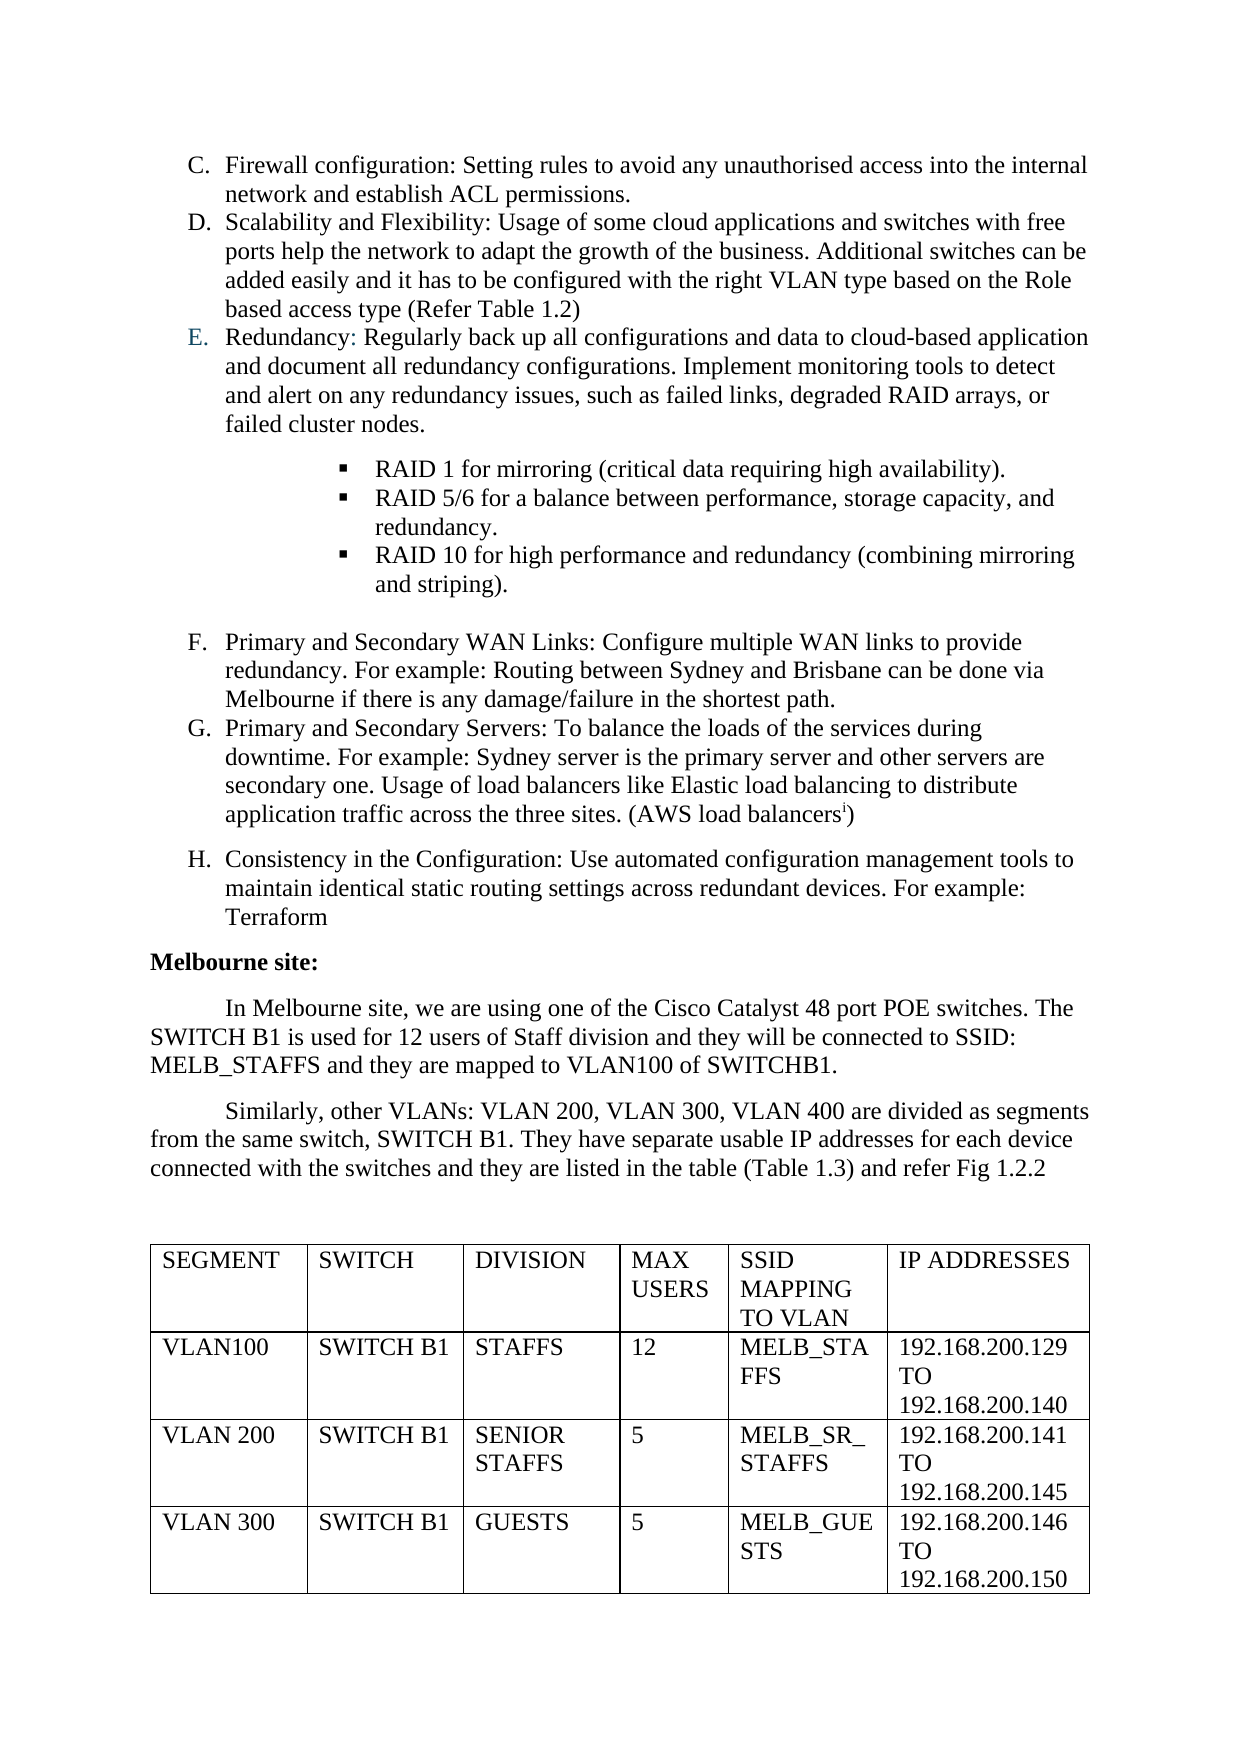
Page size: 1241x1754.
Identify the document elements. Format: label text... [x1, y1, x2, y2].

table_cell 12 [621, 1333, 728, 1419]
table_cell SWITCH B1 [308, 1420, 463, 1506]
table_cell VLAN100 [151, 1333, 307, 1419]
subtitle Redundancy: Regularly back up all configurations and data to cloud-based application and document all redundancy configurations. Implement monitoring tools to detect and alert on any redundancy issues, such as failed links, degraded RAID arrays, or failed cluster nodes. [187, 322, 1090, 437]
table_header DIVISION [464, 1245, 619, 1331]
list Primary and Secondary Servers: To balance the loads of the services during downtime. For example: Sydney server is the primary server and other servers are secondary one. Usage of load balancers like Elastic load balancing to distribute application traffic across the three sites. (AWS load balancers) [187, 713, 1090, 828]
table_cell MELB_GUESTS [729, 1507, 887, 1593]
text Similarly, other VLANs: VLAN 200, VLAN 300, VLAN 400 are divided as segments from the same switch, SWITCH B1. They have separate usable IP addresses for each device connected with the switches and they are listed in the table (Table 1.3) and refer Fig 1.2.2 [150, 1096, 1090, 1182]
table_cell MELB_SR_STAFFS [729, 1420, 887, 1506]
table_header SEGMENT [151, 1245, 307, 1331]
table_cell 5 [621, 1420, 728, 1506]
text In Melbourne site, we are using one of the Cisco Catalyst 48 port POE switches. The SWITCH B1 is used for 12 users of Staff division and they will be connected to SSID: MELB_STAFFS and they are mapped to VLAN100 of SWITCHB1. [150, 993, 1090, 1079]
list Scalability and Flexibility: Usage of some cloud applications and switches with free ports help the network to adapt the growth of the business. Additional switches can be added easily and it has to be configured with the right VLAN type based on the Role based access type (Refer Table 1.2) [187, 207, 1090, 322]
list RAID 10 for high performance and redundancy (combining mirroring and striping). [337, 540, 1090, 598]
table_cell SENIOR STAFFS [464, 1420, 619, 1506]
table_cell STAFFS [464, 1333, 619, 1419]
table_header MAX USERS [621, 1245, 728, 1331]
table_cell 5 [621, 1507, 728, 1593]
list RAID 5/6 for a balance between performance, storage capacity, and redundancy. [337, 483, 1090, 540]
table_cell 192.168.200.146 TO 192.168.200.150 [888, 1507, 1089, 1593]
list RAID 1 for mirroring (critical data requiring high availability). [337, 454, 1090, 483]
table_header SWITCH [308, 1245, 463, 1331]
table_cell 192.168.200.141 TO 192.168.200.145 [888, 1420, 1089, 1506]
table_header SSID MAPPING TO VLAN [729, 1245, 887, 1331]
text Melbourne site: [150, 947, 1090, 976]
table_cell MELB_STAFFS [729, 1333, 887, 1419]
list Primary and Secondary WAN Links: Configure multiple WAN links to provide redundancy. For example: Routing between Sydney and Brisbane can be done via Melbourne if there is any damage/failure in the shortest path. [187, 627, 1090, 713]
list Firewall configuration: Setting rules to avoid any unauthorised access into the internal network and establish ACL permissions. [187, 150, 1090, 207]
table_cell VLAN 300 [151, 1507, 307, 1593]
list Consistency in the Configuration: Use automated configuration management tools to maintain identical static routing settings across redundant devices. For example: Terraform [187, 844, 1090, 931]
table_cell GUESTS [464, 1507, 619, 1593]
table_cell SWITCH B1 [308, 1333, 463, 1419]
table_cell 192.168.200.129 TO 192.168.200.140 [888, 1333, 1089, 1419]
table_cell VLAN 200 [151, 1420, 307, 1506]
table_header IP ADDRESSES [888, 1245, 1089, 1331]
table_cell SWITCH B1 [308, 1507, 463, 1593]
